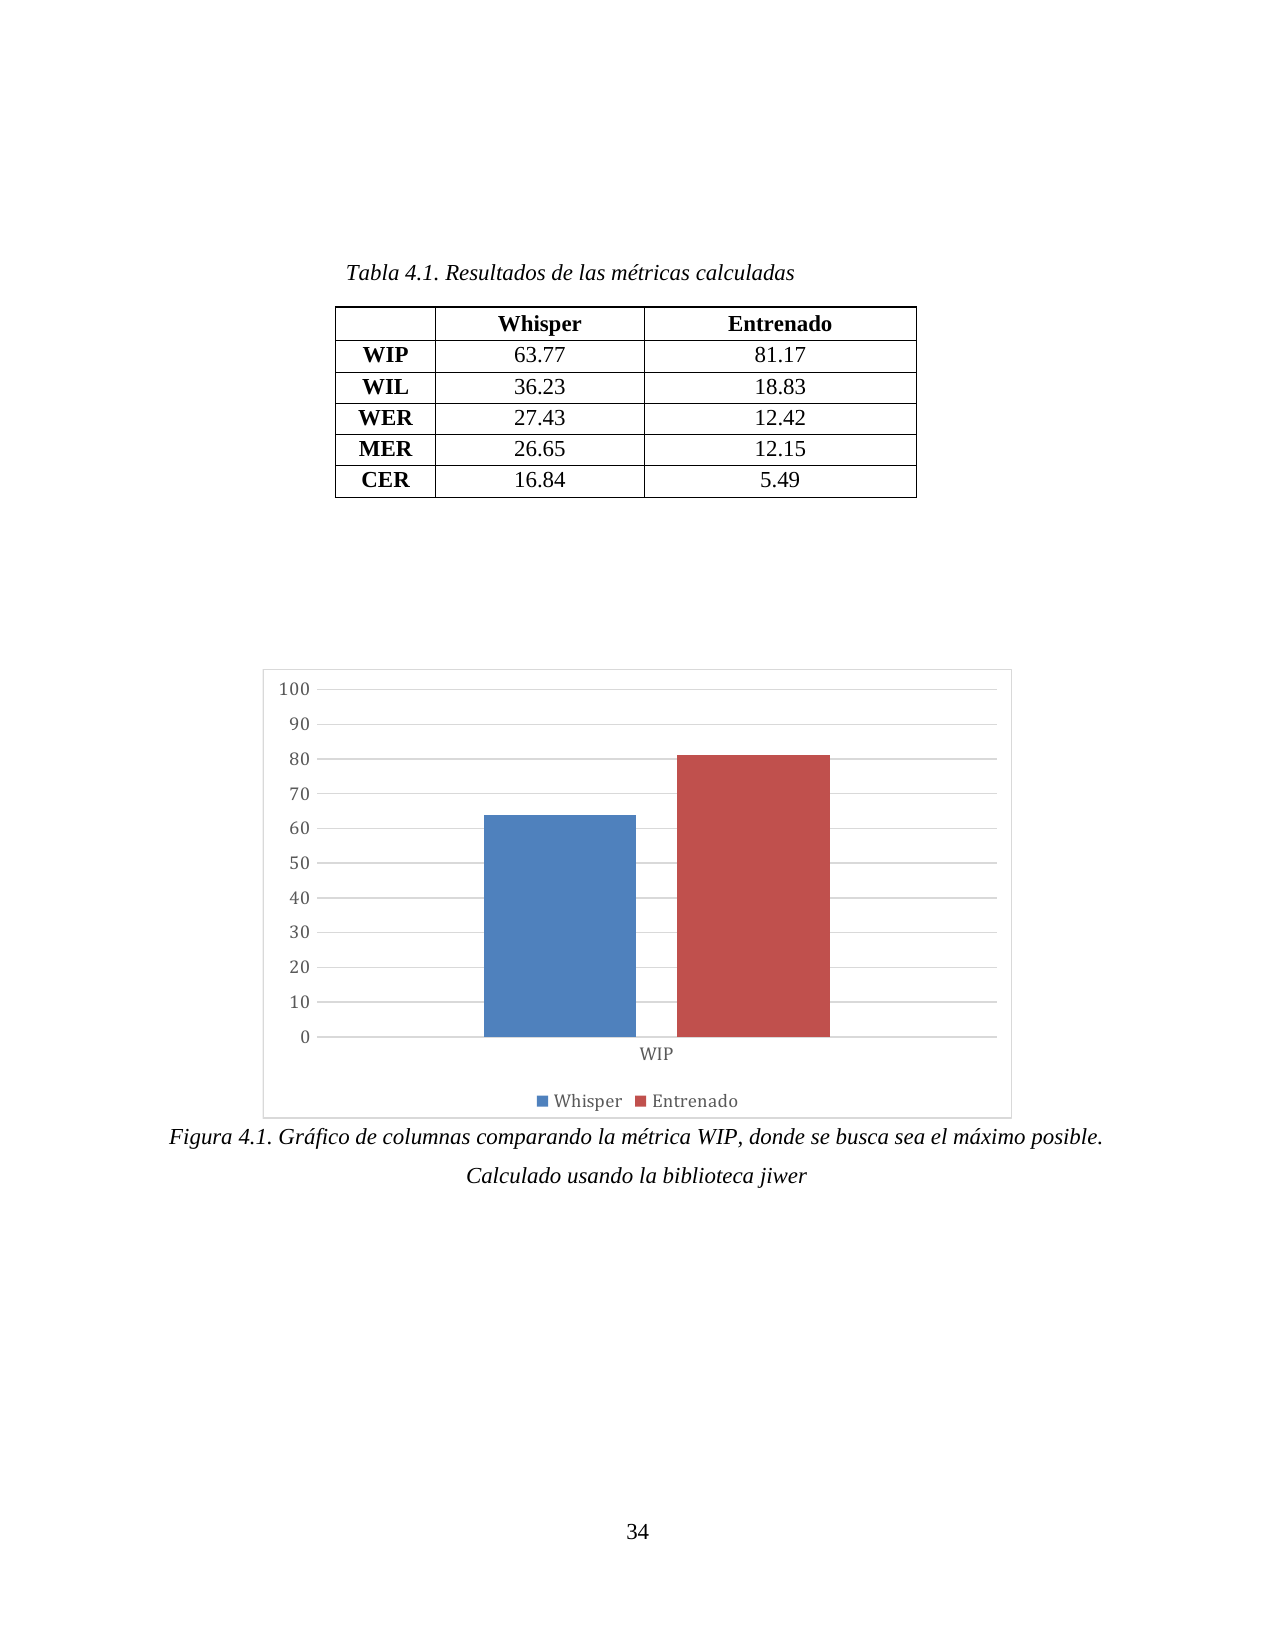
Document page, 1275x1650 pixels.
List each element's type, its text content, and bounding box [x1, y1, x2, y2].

table_header Whisper [436, 308, 644, 340]
table_cell 63.77 [436, 341, 644, 372]
table_cell 27.43 [436, 404, 644, 434]
table_cell 5.49 [645, 466, 916, 497]
table_cell WIP [336, 341, 435, 372]
table_cell 12.15 [645, 435, 916, 465]
table_cell 36.23 [436, 373, 644, 403]
table_cell MER [336, 435, 435, 465]
table_cell 16.84 [436, 466, 644, 497]
table_cell 81.17 [645, 341, 916, 372]
table_cell WIL [336, 373, 435, 403]
text Figura 4.1. Gráfico de columnas comparando la métrica WIP, donde se busca sea el máximo posible. Calculado usando la biblioteca jiwer [150, 1123, 1125, 1188]
text Tabla 4.1. Resultados de las métricas calculadas [300, 259, 1125, 286]
table_cell 12.42 [645, 404, 916, 434]
table_cell 18.83 [645, 373, 916, 403]
table_header Entrenado [645, 308, 916, 340]
table_cell 26.65 [436, 435, 644, 465]
table_cell CER [336, 466, 435, 497]
table_cell WER [336, 404, 435, 434]
table_header [336, 308, 435, 340]
